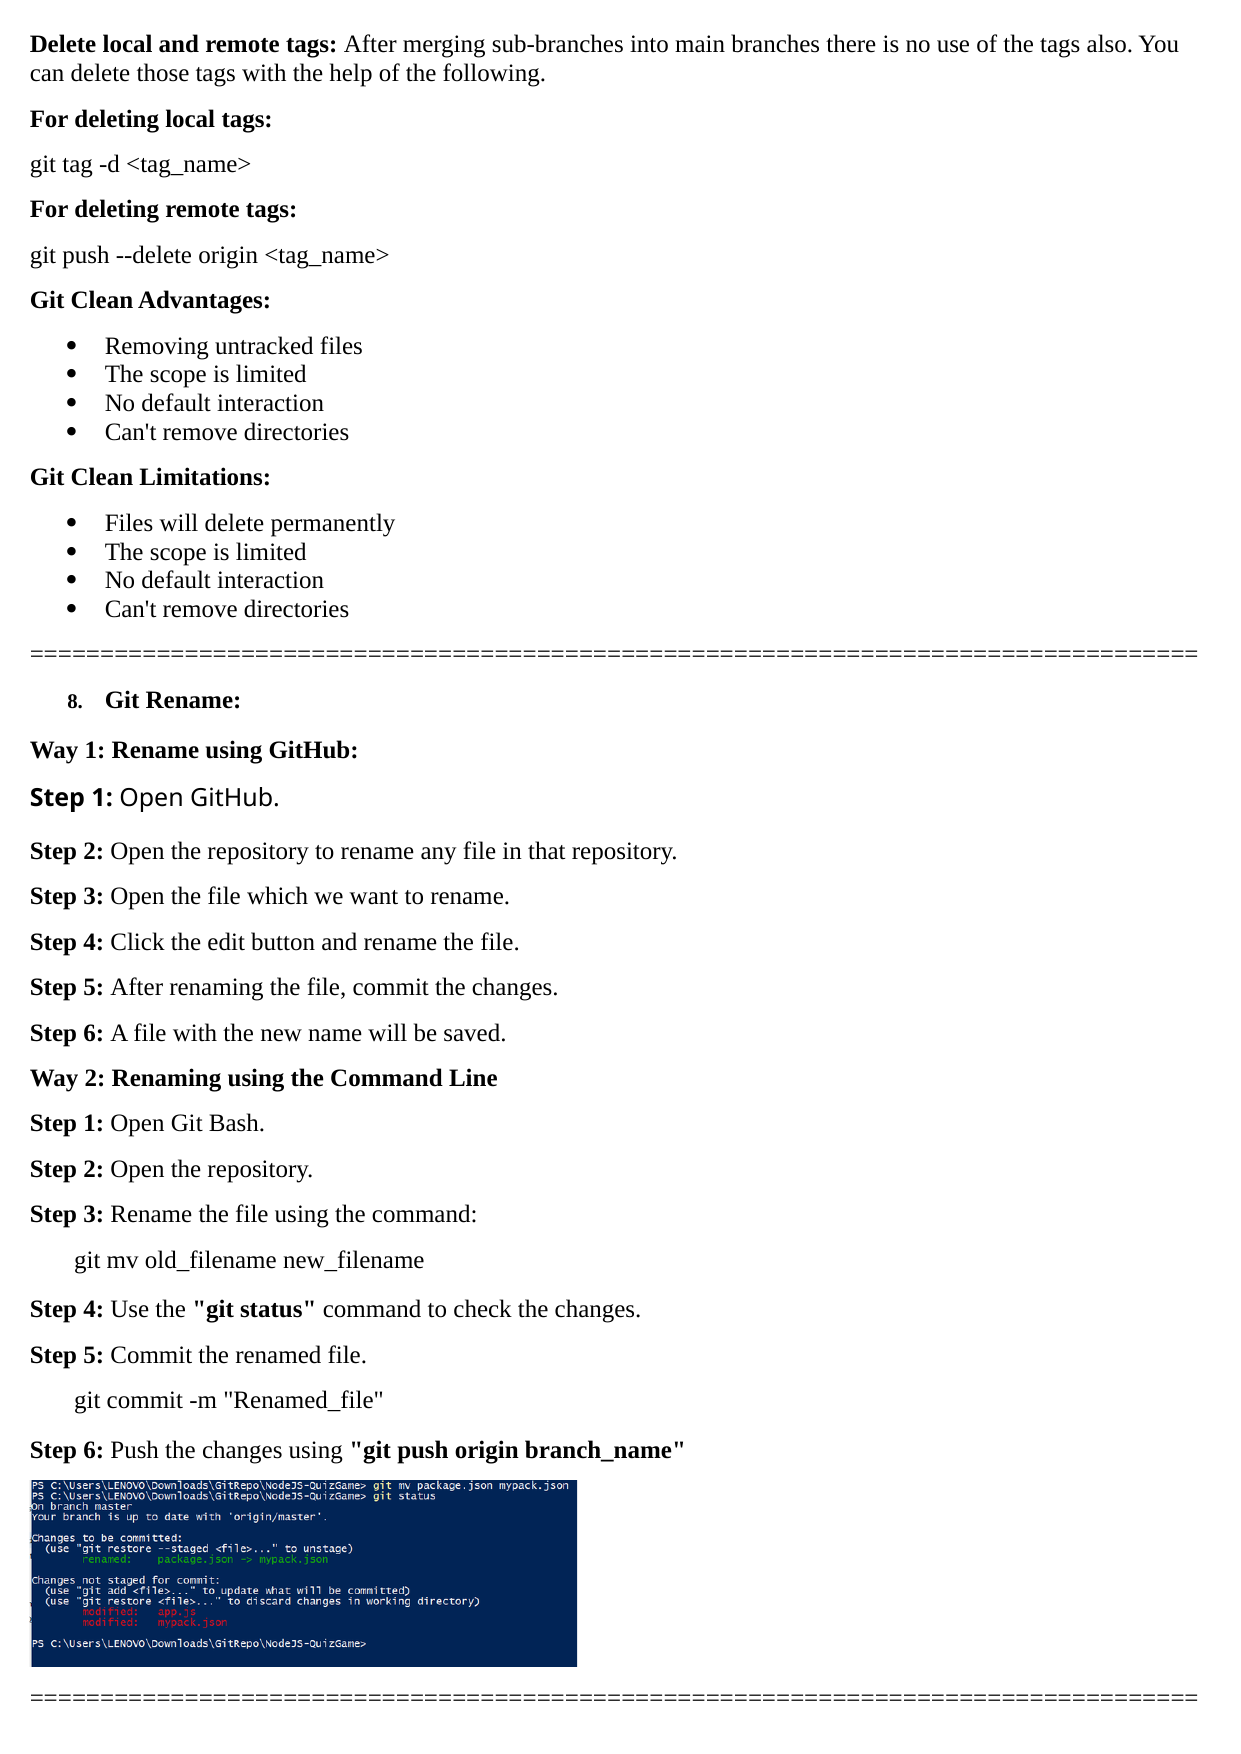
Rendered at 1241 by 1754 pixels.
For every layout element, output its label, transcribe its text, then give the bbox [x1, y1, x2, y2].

text Way 2: Renaming using the Command Line [29, 1063, 1211, 1092]
text For deleting remote tags: [29, 194, 1211, 223]
list Can't remove directories [67, 594, 1211, 623]
list The scope is limited [67, 537, 1211, 565]
text git tag -d <tag_name> [29, 149, 1211, 178]
list Can't remove directories [67, 417, 1211, 446]
list No default interaction [67, 388, 1211, 417]
text =================================================================================== [29, 639, 1211, 668]
text Step 5: Commit the renamed file. [29, 1340, 1211, 1368]
text Step 6: Push the changes using "git push origin branch_name" [29, 1435, 1211, 1464]
text For deleting local tags: [29, 104, 1211, 132]
text git push --delete origin <tag_name> [29, 240, 1211, 269]
text Step 1: Open Git Bash. [29, 1108, 1211, 1137]
text Step 3: Open the file which we want to rename. [29, 881, 1211, 910]
text git commit -m "Renamed_file" [29, 1385, 1211, 1414]
list No default interaction [67, 565, 1211, 594]
text =================================================================================== [29, 1683, 1211, 1712]
text Step 4: Use the "git status" command to check the changes. [29, 1294, 1211, 1323]
text Git Clean Limitations: [29, 462, 1211, 491]
text Step 6: A file with the new name will be saved. [29, 1018, 1211, 1046]
text Step 2: Open the repository to rename any file in that repository. [29, 836, 1211, 865]
text Step 5: After renaming the file, commit the changes. [29, 972, 1211, 1001]
list Git Rename: [67, 685, 1211, 714]
text Git Clean Advantages: [29, 285, 1211, 314]
picture [29, 1480, 578, 1667]
text Step 3: Rename the file using the command: [29, 1199, 1211, 1228]
list Removing untracked files [67, 331, 1211, 359]
text Way 1: Rename using GitHub: [29, 735, 1211, 763]
list The scope is limited [67, 359, 1211, 388]
text git mv old_filename new_filename [29, 1245, 1211, 1273]
text Step 1: Open GitHub. [29, 780, 1211, 814]
text Step 4: Click the edit button and rename the file. [29, 927, 1211, 956]
text Delete local and remote tags: After merging sub-branches into main branches there is no use of the tags also. You can delete those tags with the help of the following. [29, 29, 1211, 87]
list Files will delete permanently [67, 508, 1211, 537]
text Step 2: Open the repository. [29, 1154, 1211, 1183]
